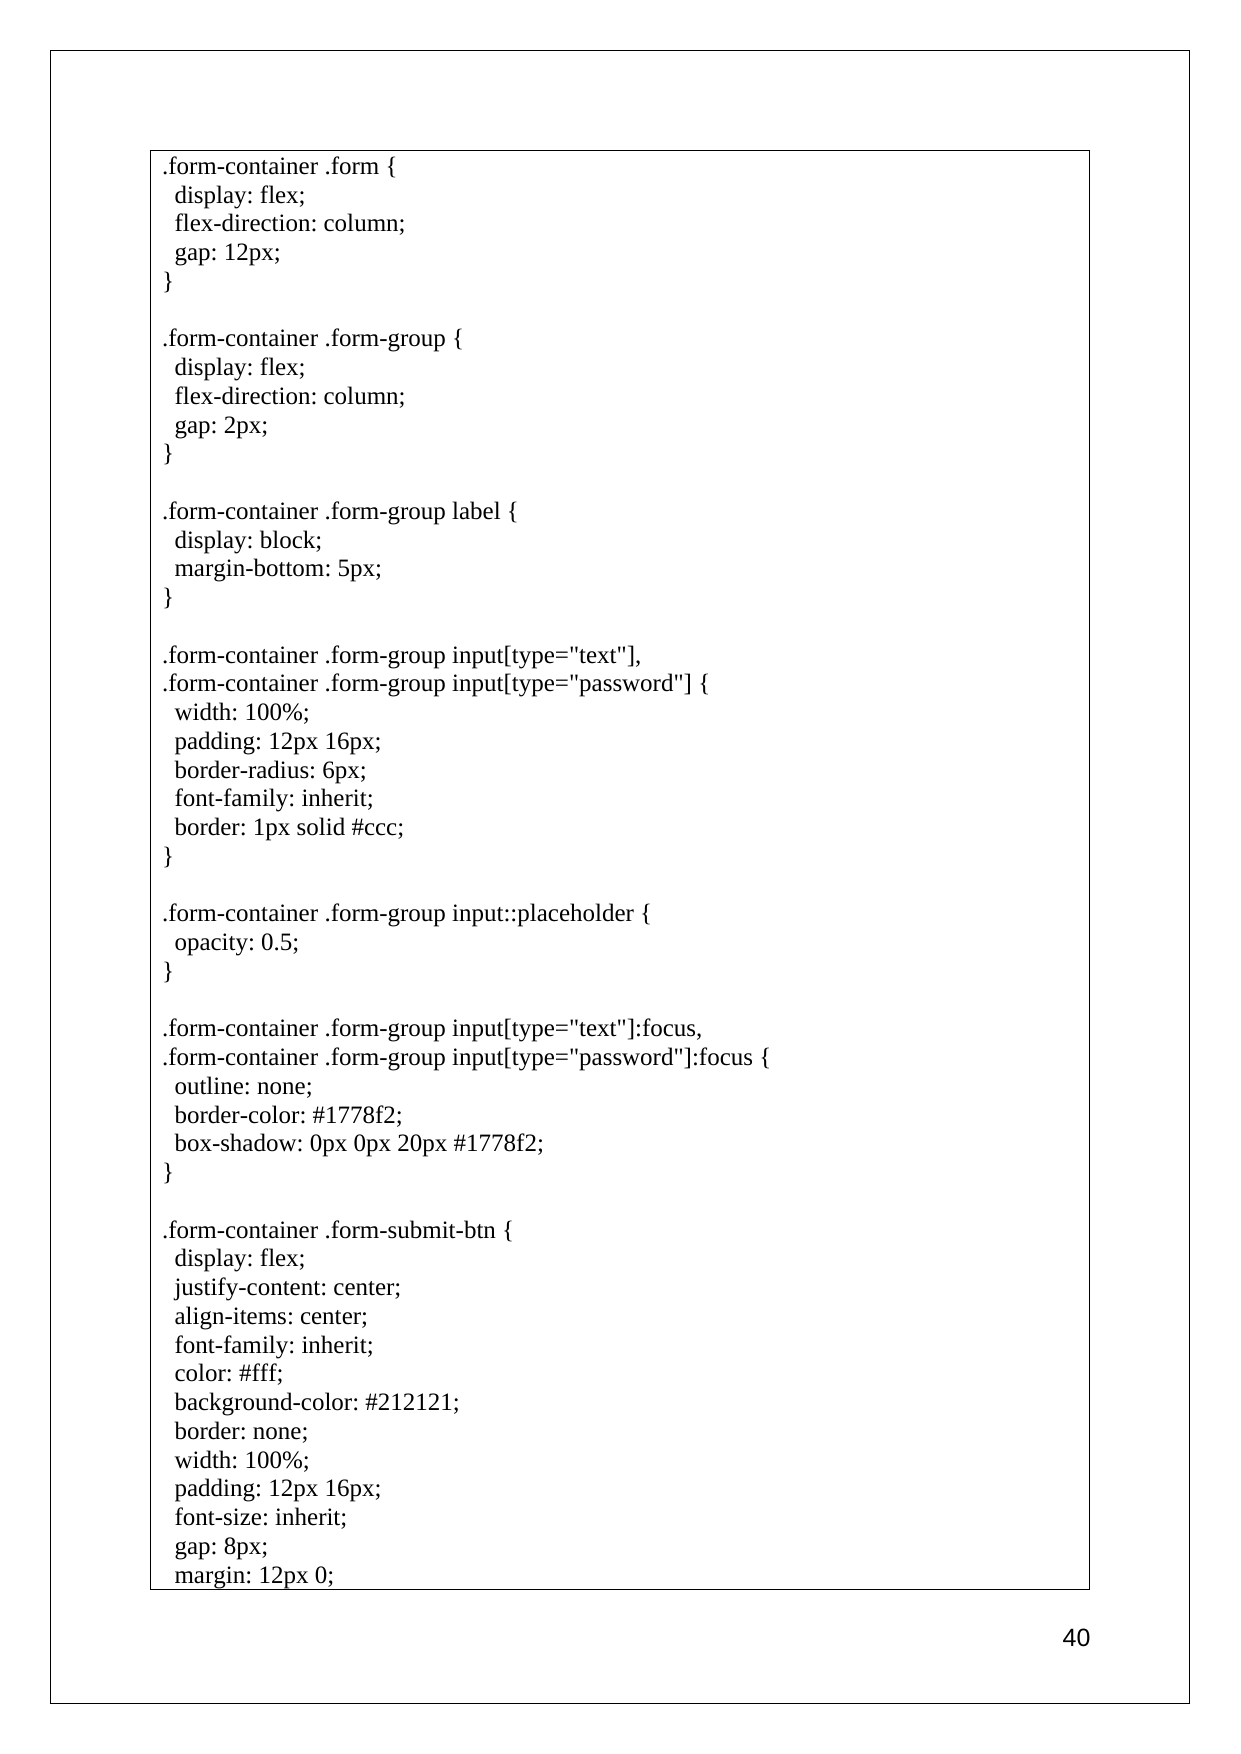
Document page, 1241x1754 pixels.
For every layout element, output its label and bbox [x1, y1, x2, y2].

table_header [151, 151, 1089, 1588]
